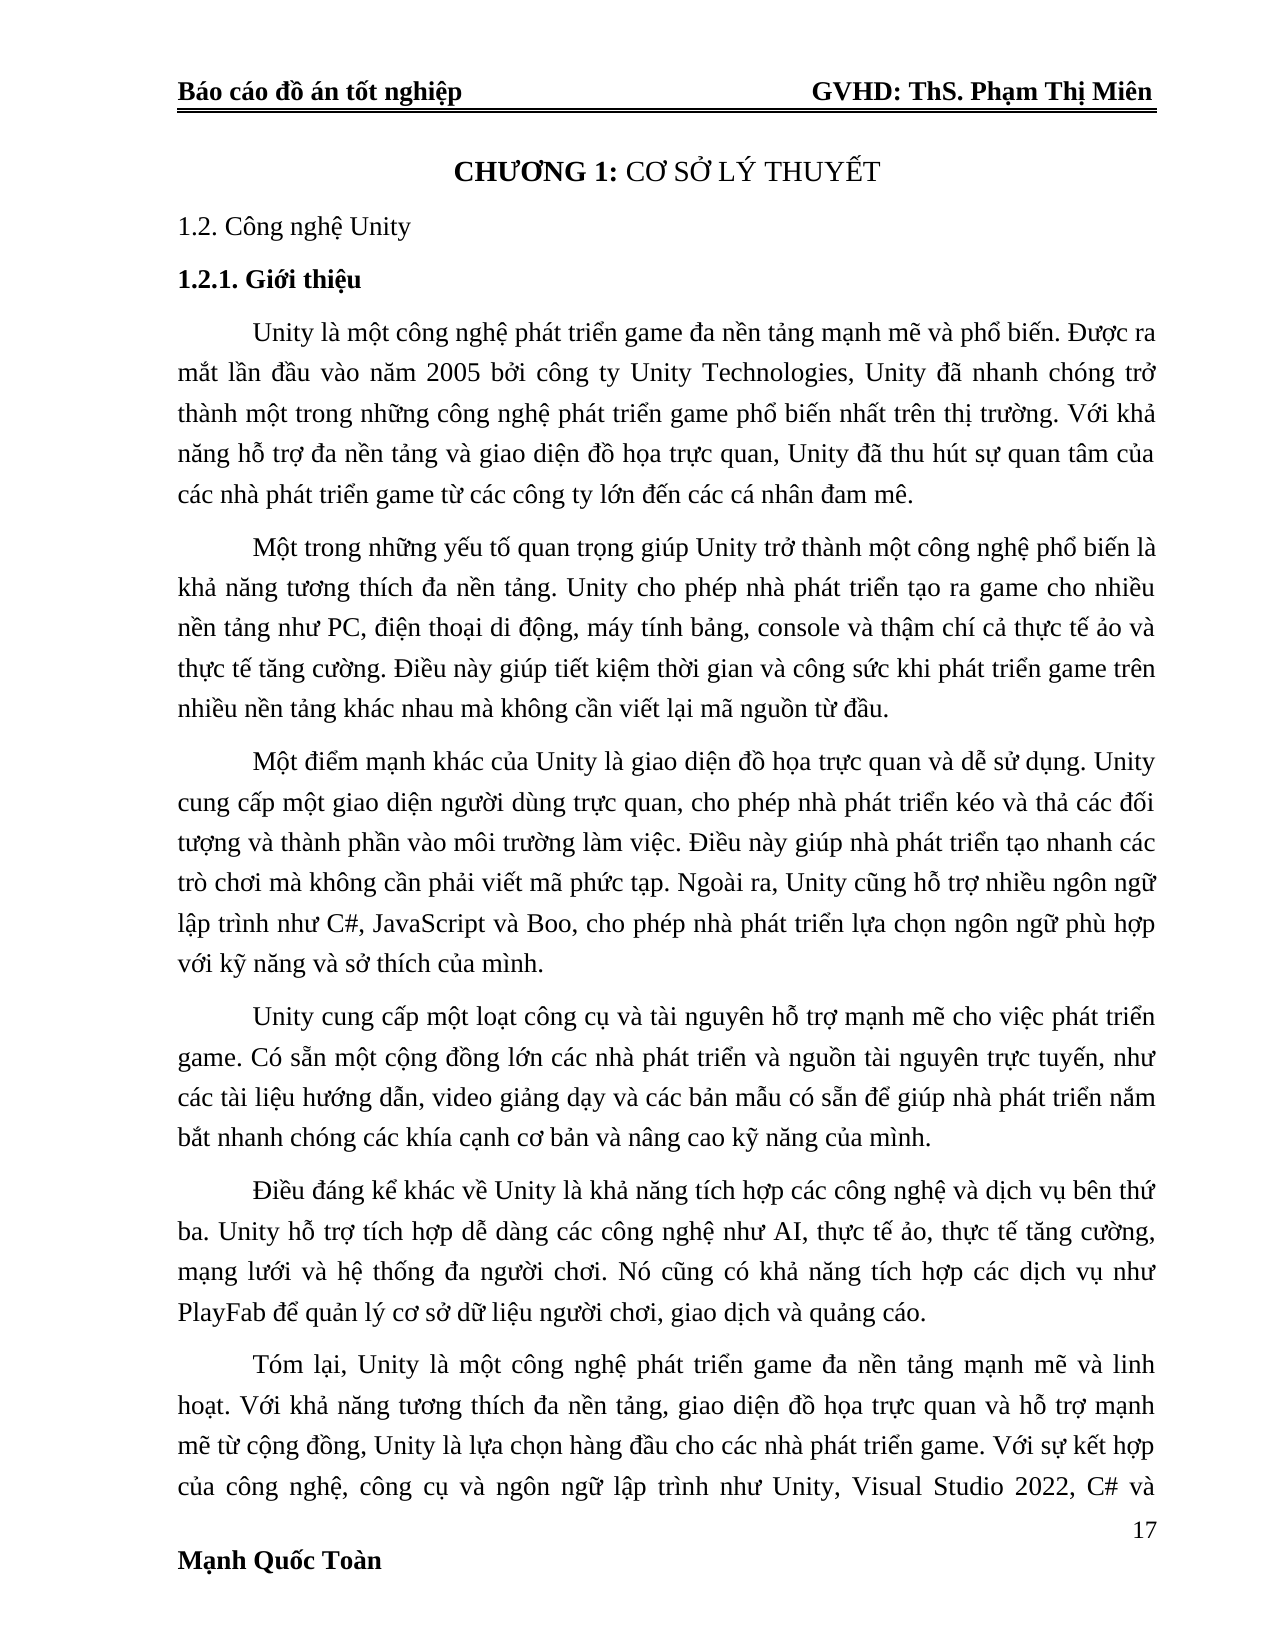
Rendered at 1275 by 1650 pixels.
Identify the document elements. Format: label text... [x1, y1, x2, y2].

text Công nghệ Unity [177, 210, 1157, 241]
list CƠ SỞ LÝ THUYẾT [177, 154, 1157, 188]
text Một trong những yếu tố quan trọng giúp Unity trở thành một công nghệ phổ biến là khả năng tương thích đa nền tảng. Unity cho phép nhà phát triển tạo ra game cho nhiều nền tảng như PC, điện thoại di động, máy tính bảng, console và thậm chí cả thực tế ảo và thực tế tăng cường. Điều này giúp tiết kiệm thời gian và công sức khi phát triển game trên nhiều nền tảng khác nhau mà không cần viết lại mã nguồn từ đầu. [177, 531, 1157, 723]
text Giới thiệu [177, 263, 1157, 294]
text Điều đáng kể khác về Unity là khả năng tích hợp các công nghệ và dịch vụ bên thứ ba. Unity hỗ trợ tích hợp dễ dàng các công nghệ như AI, thực tế ảo, thực tế tăng cường, mạng lưới và hệ thống đa người chơi. Nó cũng có khả năng tích hợp các dịch vụ như PlayFab để quản lý cơ sở dữ liệu người chơi, giao dịch và quảng cáo. [177, 1174, 1157, 1327]
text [177, 1348, 1157, 1501]
text Unity cung cấp một loạt công cụ và tài nguyên hỗ trợ mạnh mẽ cho việc phát triển game. Có sẵn một cộng đồng lớn các nhà phát triển và nguồn tài nguyên trực tuyến, như các tài liệu hướng dẫn, video giảng dạy và các bản mẫu có sẵn để giúp nhà phát triển nắm bắt nhanh chóng các khía cạnh cơ bản và nâng cao kỹ năng của mình. [177, 1000, 1157, 1153]
text Unity là một công nghệ phát triển game đa nền tảng mạnh mẽ và phổ biến. Được ra mắt lần đầu vào năm 2005 bởi công ty Unity Technologies, Unity đã nhanh chóng trở thành một trong những công nghệ phát triển game phổ biến nhất trên thị trường. Với khả năng hỗ trợ đa nền tảng và giao diện đồ họa trực quan, Unity đã thu hút sự quan tâm của các nhà phát triển game từ các công ty lớn đến các cá nhân đam mê. [177, 316, 1157, 509]
text Một điểm mạnh khác của Unity là giao diện đồ họa trực quan và dễ sử dụng. Unity cung cấp một giao diện người dùng trực quan, cho phép nhà phát triển kéo và thả các đối tượng và thành phần vào môi trường làm việc. Điều này giúp nhà phát triển tạo nhanh các trò chơi mà không cần phải viết mã phức tạp. Ngoài ra, Unity cũng hỗ trợ nhiều ngôn ngữ lập trình như C#, JavaScript và Boo, cho phép nhà phát triển lựa chọn ngôn ngữ phù hợp với kỹ năng và sở thích của mình. [177, 745, 1157, 978]
